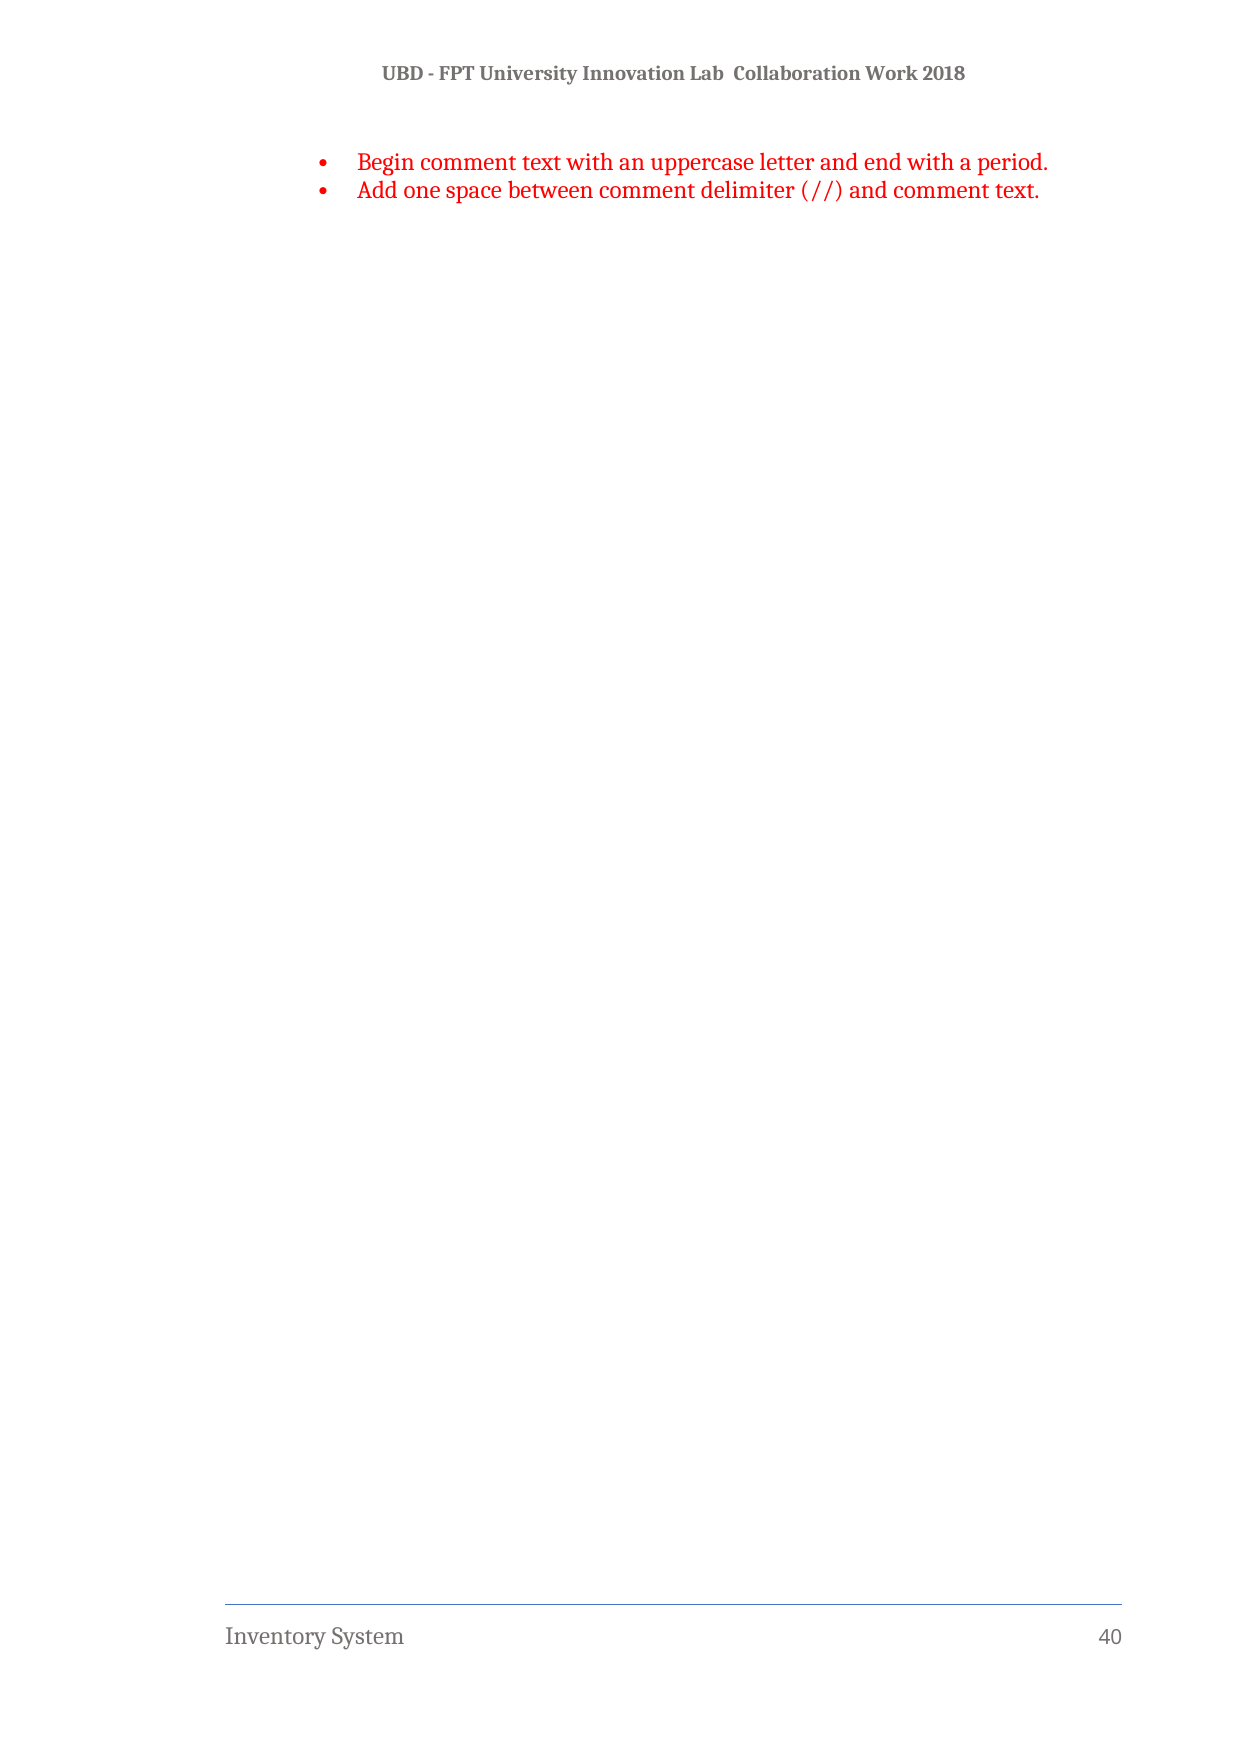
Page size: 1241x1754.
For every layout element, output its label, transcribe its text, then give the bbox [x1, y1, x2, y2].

list Begin comment text with an uppercase letter and end with a period. [319, 148, 1122, 176]
list Add one space between comment delimiter (//) and comment text. [319, 176, 1122, 205]
